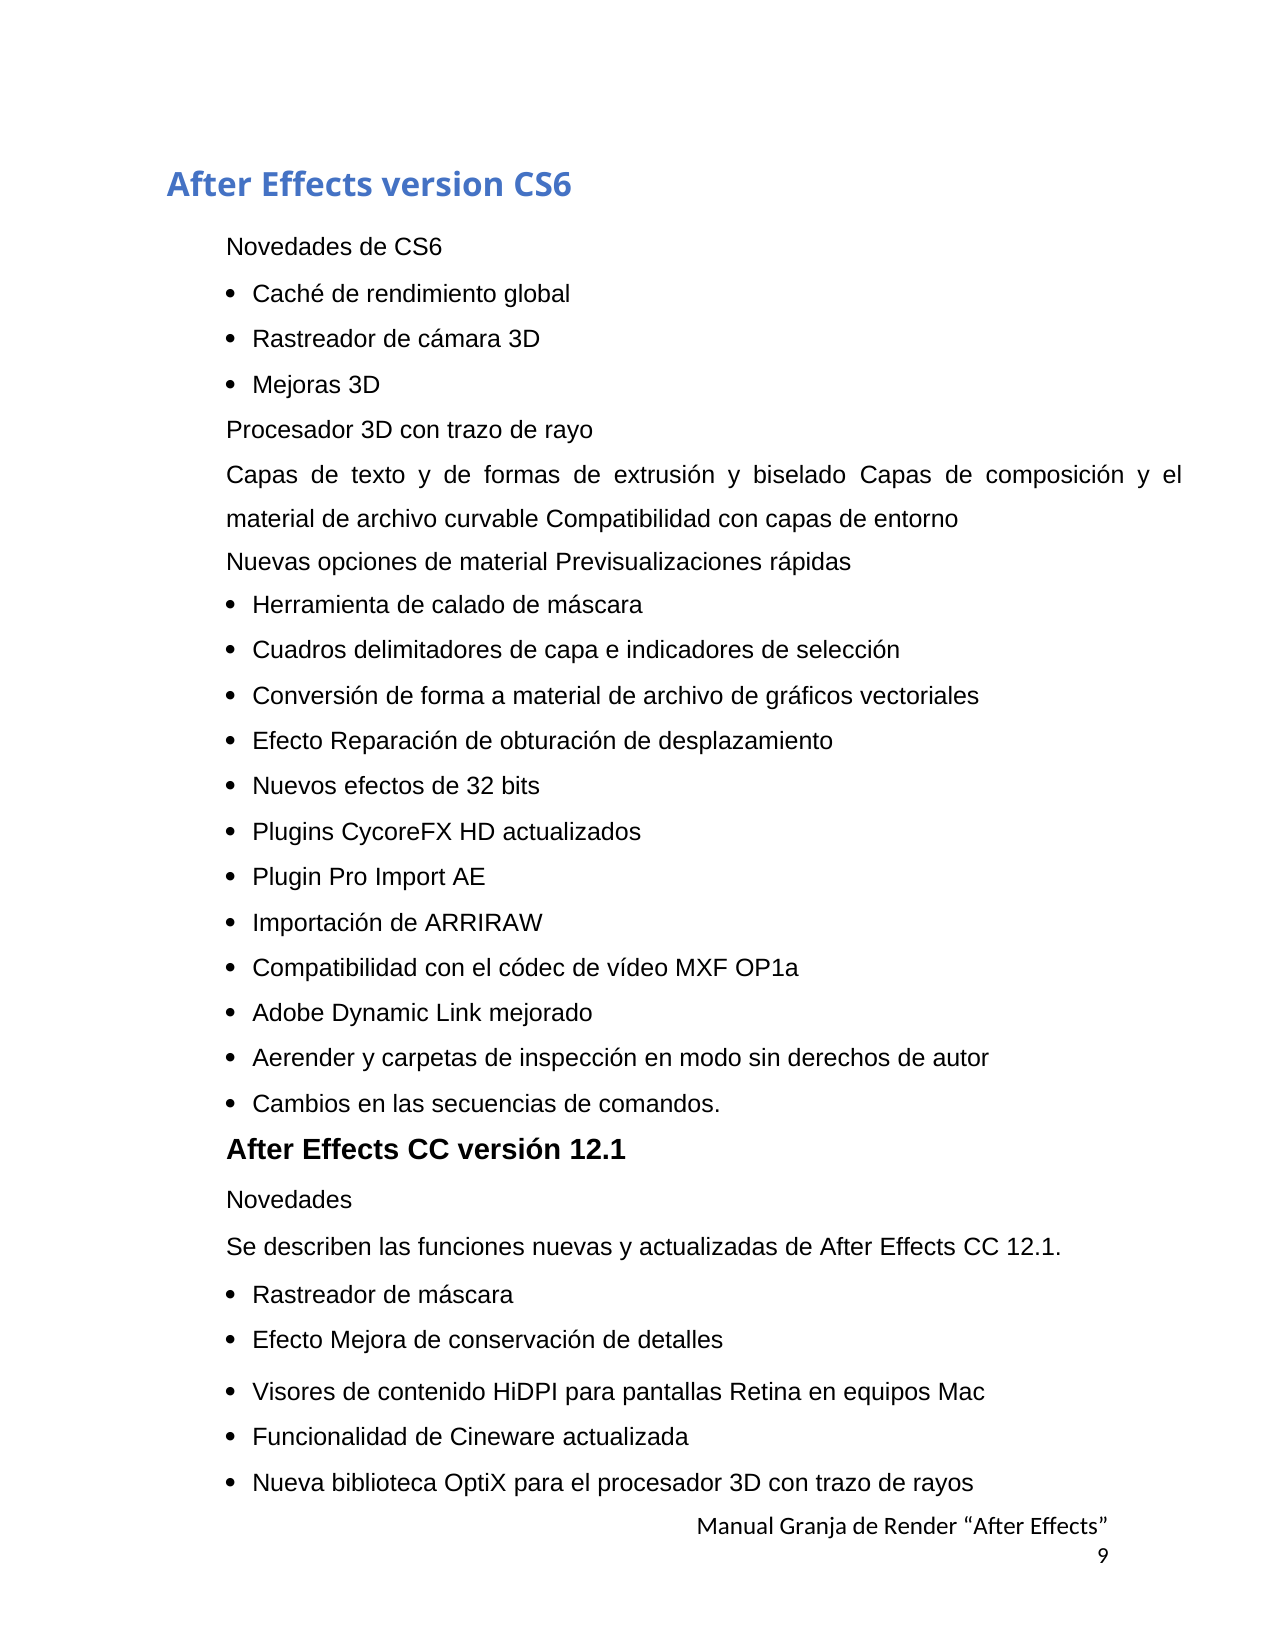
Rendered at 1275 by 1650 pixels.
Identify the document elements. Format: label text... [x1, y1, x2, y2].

list Nueva biblioteca OptiX para el procesador 3D con trazo de rayos [226, 1468, 1182, 1497]
list Herramienta de calado de máscara [226, 590, 1182, 619]
list Nuevos efectos de 32 bits [226, 771, 1182, 800]
list Compatibilidad con el códec de vídeo MXF OP1a [226, 953, 1182, 982]
text Novedades [226, 1185, 1182, 1213]
list Plugins CycoreFX HD actualizados [226, 817, 1182, 846]
list Cambios en las secuencias de comandos. [226, 1089, 1182, 1118]
list Funcionalidad de Cineware actualizada [226, 1422, 1182, 1451]
list Caché de rendimiento global [226, 279, 1182, 308]
subtitle After Effects version CS6 [167, 160, 1108, 206]
list Mejoras 3D [226, 370, 1182, 399]
list Conversión de forma a material de archivo de gráficos vectoriales [226, 681, 1182, 710]
list Cuadros delimitadores de capa e indicadores de selección [226, 636, 1182, 664]
subtitle After Effects CC versión 12.1 [226, 1132, 1182, 1166]
text Novedades de CS6 [226, 232, 1182, 261]
list Efecto Mejora de conservación de detalles [226, 1325, 1182, 1354]
list Adobe Dynamic Link mejorado [226, 998, 1182, 1027]
list Visores de contenido HiDPI para pantallas Retina en equipos Mac [226, 1377, 1182, 1406]
list Rastreador de máscara [226, 1280, 1182, 1309]
text Nuevas opciones de material Previsualizaciones rápidas [226, 547, 1182, 576]
list Plugin Pro Import AE [226, 862, 1182, 891]
text Capas de texto y de formas de extrusión y biselado Capas de composición y el material de archivo curvable Compatibilidad con capas de entorno [226, 461, 1182, 532]
list Importación de ARRIRAW [226, 907, 1182, 936]
list Efecto Reparación de obturación de desplazamiento [226, 726, 1182, 755]
text Se describen las funciones nuevas y actualizadas de After Effects CC 12.1. [226, 1232, 1182, 1261]
list Aerender y carpetas de inspección en modo sin derechos de autor [226, 1043, 1182, 1072]
text Procesador 3D con trazo de rayo [226, 415, 1182, 444]
list Rastreador de cámara 3D [226, 324, 1182, 353]
